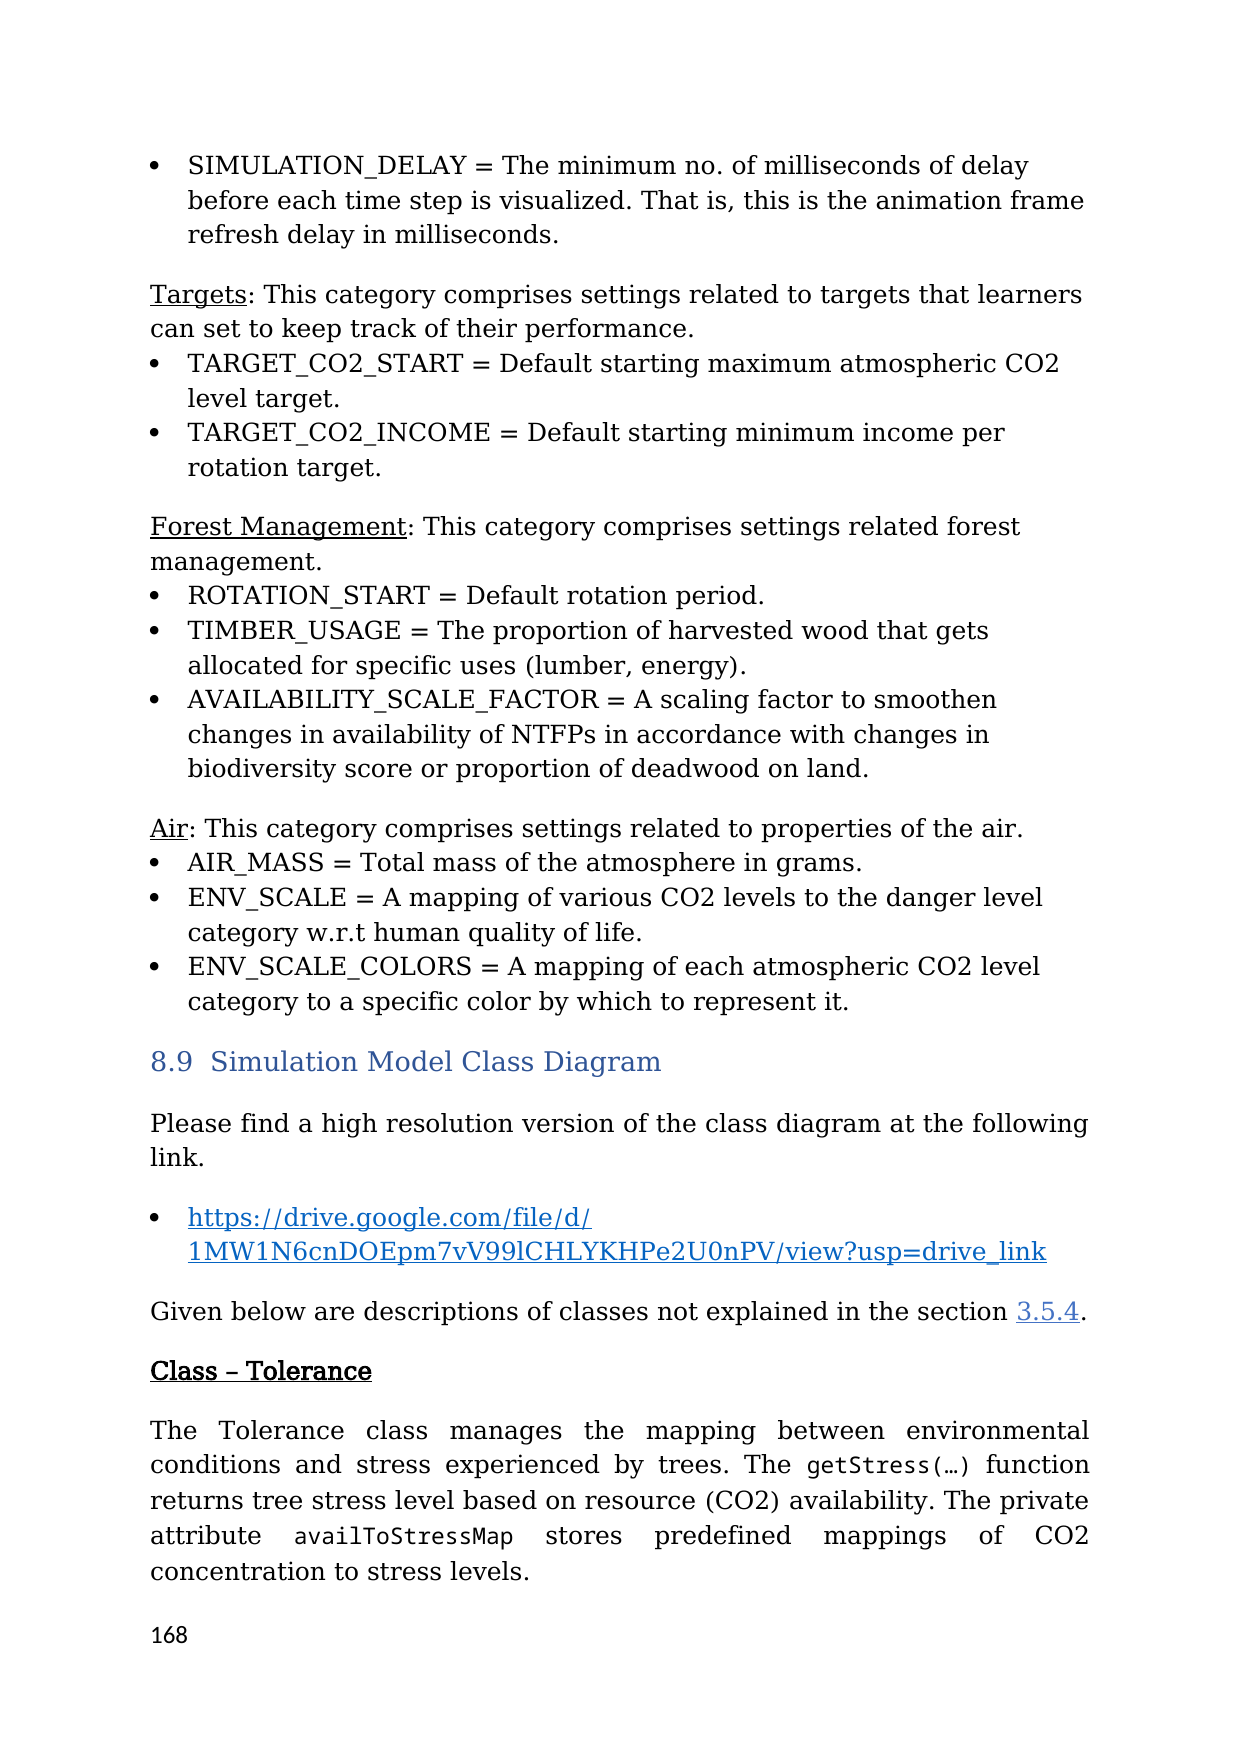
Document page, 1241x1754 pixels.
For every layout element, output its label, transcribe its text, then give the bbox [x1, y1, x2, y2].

text Please find a high resolution version of the class diagram at the following link. [150, 1107, 1090, 1172]
text Given below are descriptions of classes not explained in the section 3.5.4. [150, 1295, 1090, 1325]
list TARGET_CO2_START = Default starting maximum atmospheric CO2 level target. [150, 348, 1090, 412]
subtitle Simulation Model Class Diagram [150, 1045, 1090, 1077]
list ENV_SCALE = A mapping of various CO2 levels to the danger level category w.r.t human quality of life. [150, 882, 1090, 946]
list ENV_SCALE_COLORS = A mapping of each atmospheric CO2 level category to a specific color by which to represent it. [150, 951, 1090, 1015]
list AVAILABILITY_SCALE_FACTOR = A scaling factor to smoothen changes in availability of NTFPs in accordance with changes in biodiversity score or proportion of deadwood on land. [150, 684, 1090, 783]
text Air: This category comprises settings related to properties of the air. [150, 812, 1090, 842]
text Targets: This category comprises settings related to targets that learners can set to keep track of their performance. [150, 279, 1090, 343]
list SIMULATION_DELAY = The minimum no. of milliseconds of delay before each time step is visualized. That is, this is the animation frame refresh delay in milliseconds. [150, 150, 1090, 249]
list TARGET_CO2_INCOME = Default starting minimum income per rotation target. [150, 417, 1090, 481]
list TIMBER_USAGE = The proportion of harvested wood that gets allocated for specific uses (lumber, energy). [150, 614, 1090, 679]
list AIR_MASS = Total mass of the atmosphere in grams. [150, 847, 1090, 877]
list https://drive.google.com/file/d/1MW1N6cnDOEpm7vV99lCHLYKHPe2U0nPV/view?usp=drive_link [150, 1201, 1090, 1266]
text The Tolerance class manages the mapping between environmental conditions and stress experienced by trees. The getStress(…) function returns tree stress level based on resource (CO2) availability. The private attribute availToStressMap stores predefined mappings of CO2 concentration to stress levels. [150, 1414, 1090, 1586]
list ROTATION_START = Default rotation period. [150, 580, 1090, 610]
subtitle Class – Tolerance [150, 1355, 1090, 1385]
text Forest Management: This category comprises settings related forest management. [150, 511, 1090, 575]
